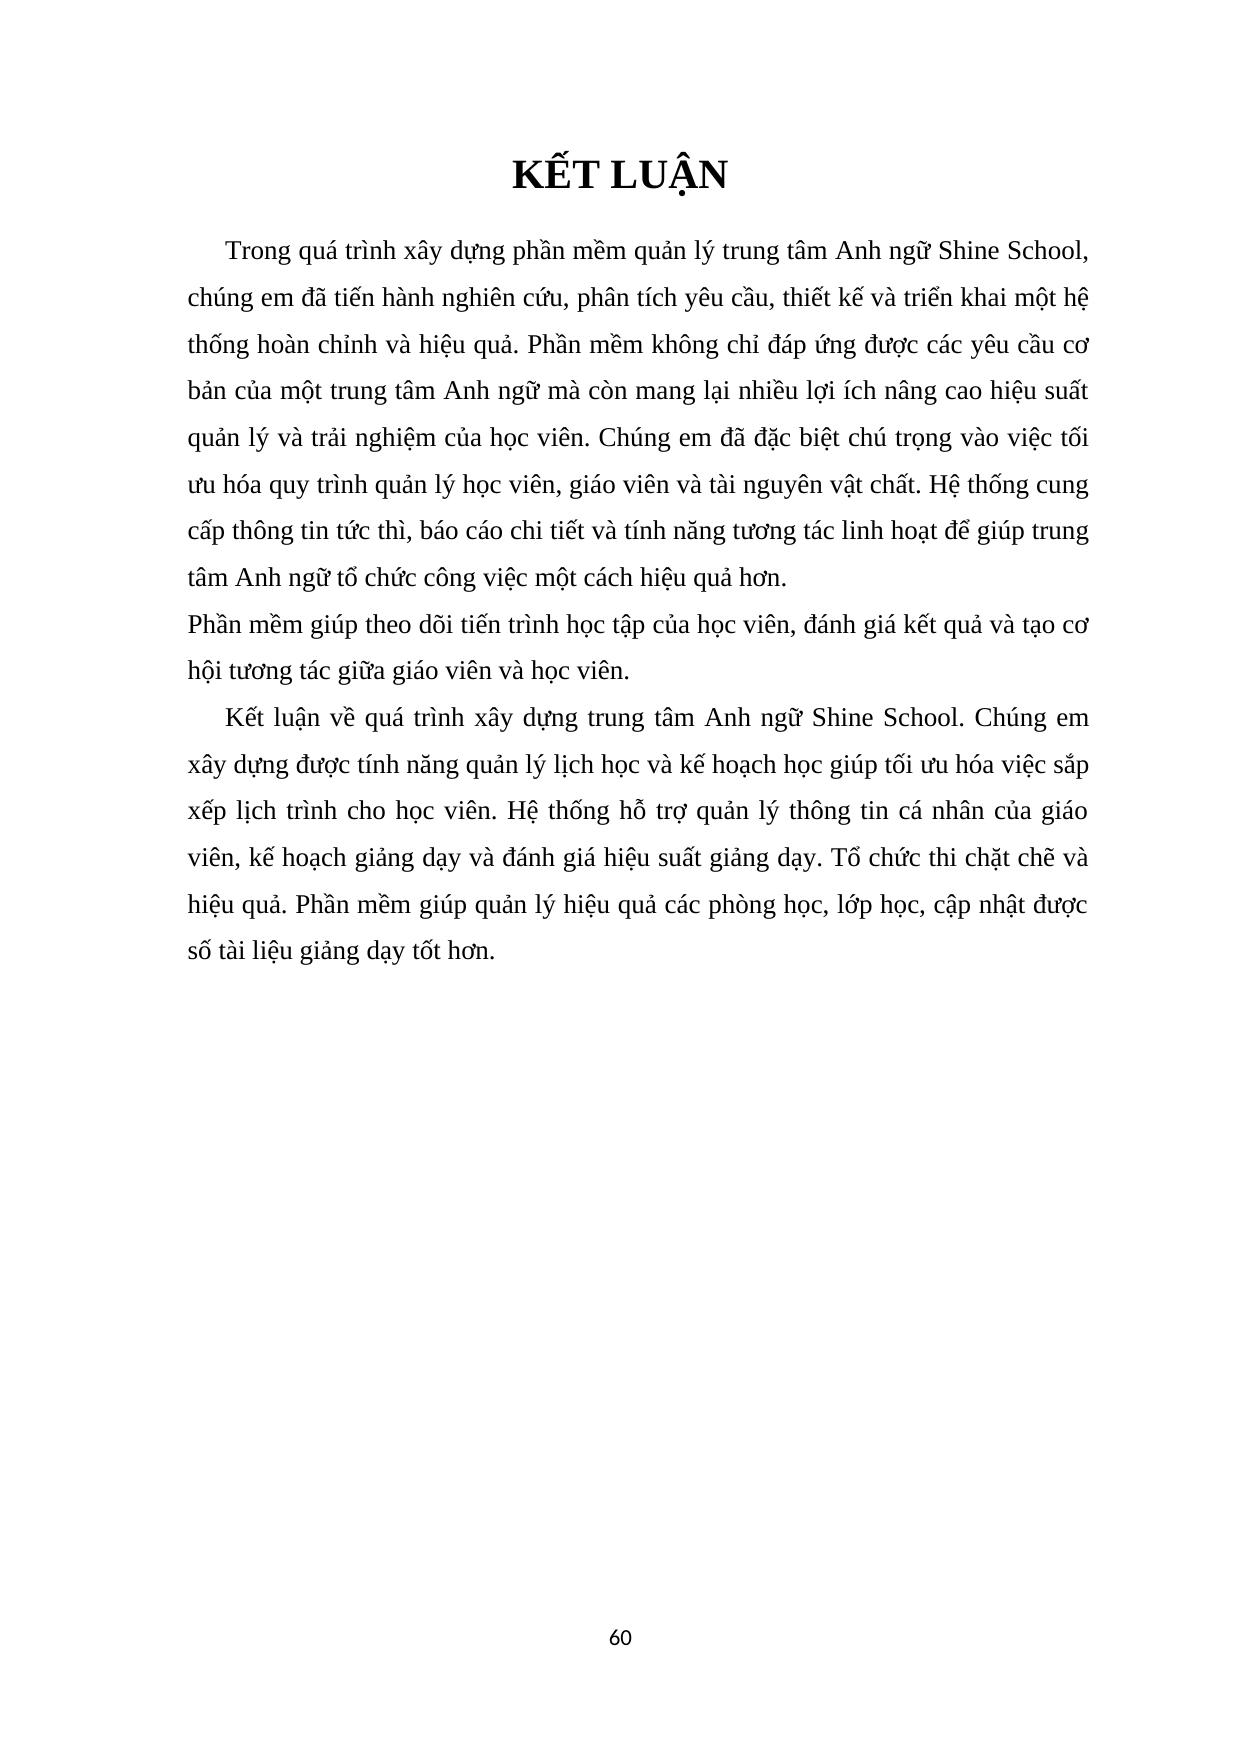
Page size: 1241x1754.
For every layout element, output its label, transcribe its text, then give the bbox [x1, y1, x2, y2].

text KẾT LUẬN [150, 150, 1090, 198]
list Phần mềm giúp theo dõi tiến trình học tập của học viên, đánh giá kết quả và tạo cơ hội tương tác giữa giáo viên và học viên. [187, 608, 1090, 686]
list Trong quá trình xây dựng phần mềm quản lý trung tâm Anh ngữ Shine School, chúng em đã tiến hành nghiên cứu, phân tích yêu cầu, thiết kế và triển khai một hệ thống hoàn chỉnh và hiệu quả. Phần mềm không chỉ đáp ứng được các yêu cầu cơ bản của một trung tâm Anh ngữ mà còn mang lại nhiều lợi ích nâng cao hiệu suất quản lý và trải nghiệm của học viên. Chúng em đã đặc biệt chú trọng vào việc tối ưu hóa quy trình quản lý học viên, giáo viên và tài nguyên vật chất. Hệ thống cung cấp thông tin tức thì, báo cáo chi tiết và tính năng tương tác linh hoạt để giúp trung tâm Anh ngữ tổ chức công việc một cách hiệu quả hơn. [187, 234, 1090, 592]
list Kết luận về quá trình xây dựng trung tâm Anh ngữ Shine School. Chúng em xây dựng được tính năng quản lý lịch học và kế hoạch học giúp tối ưu hóa việc sắp xếp lịch trình cho học viên. Hệ thống hỗ trợ quản lý thông tin cá nhân của giáo viên, kế hoạch giảng dạy và đánh giá hiệu suất giảng dạy. Tổ chức thi chặt chẽ và hiệu quả. Phần mềm giúp quản lý hiệu quả các phòng học, lớp học, cập nhật được số tài liệu giảng dạy tốt hơn. [187, 701, 1090, 966]
